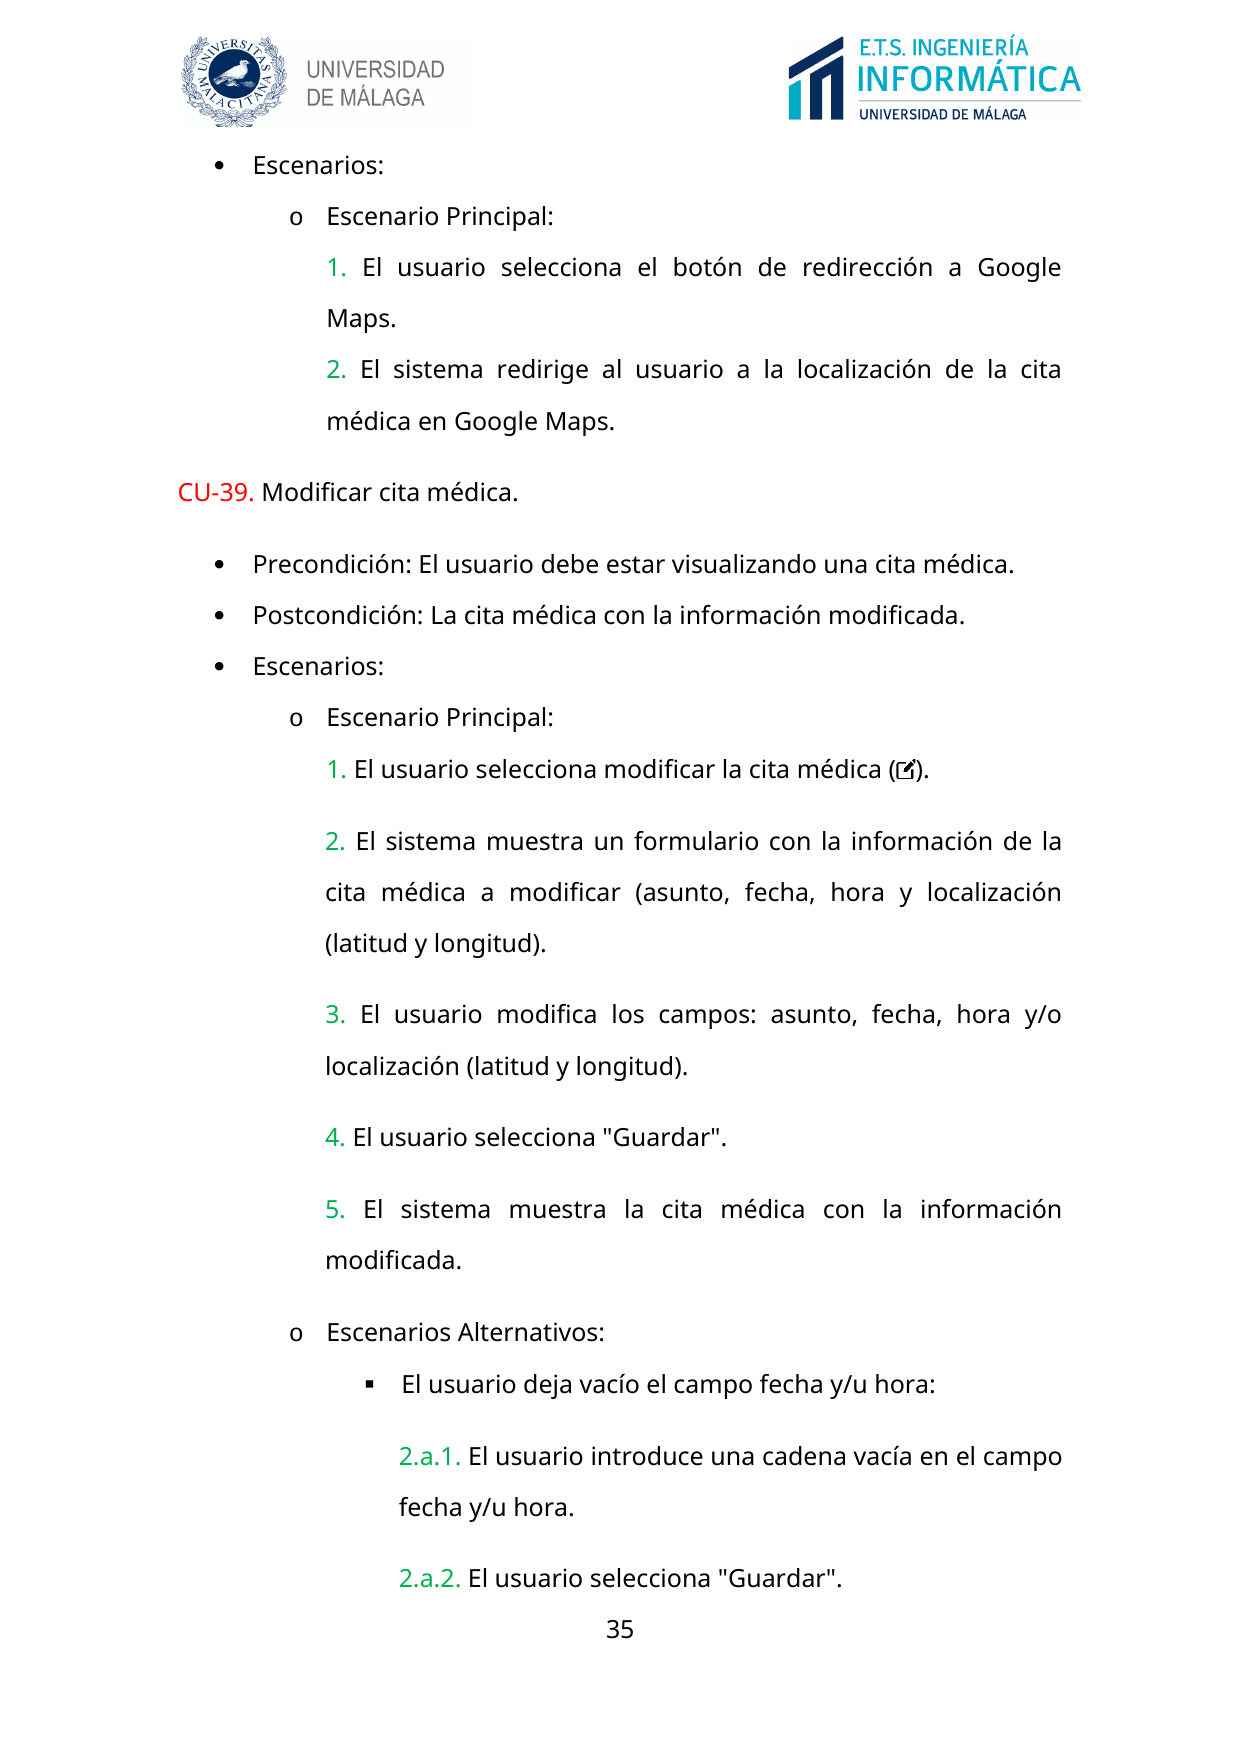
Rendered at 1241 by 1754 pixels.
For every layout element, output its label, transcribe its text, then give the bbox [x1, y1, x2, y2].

picture [896, 759, 916, 779]
picture [180, 35, 477, 127]
list 1. El usuario selecciona modificar la cita médica (). [326, 751, 1063, 785]
list Escenarios: [215, 649, 1063, 683]
text 5. El sistema muestra la cita médica con la información modificada. [325, 1192, 1063, 1277]
list Postcondición: La cita médica con la información modificada. [215, 598, 1063, 632]
text 2. El sistema muestra un formulario con la información de la cita médica a modificar (asunto, fecha, hora y localización (latitud y longitud). [325, 823, 1063, 959]
list Escenario Principal: [288, 700, 1063, 734]
list Escenarios Alternativos: [288, 1315, 1063, 1349]
text 2.a.1. El usuario introduce una cadena vacía en el campo fecha y/u hora. [398, 1438, 1063, 1523]
list Precondición: El usuario debe estar visualizando una cita médica. [215, 547, 1063, 581]
list Escenarios: [215, 148, 1063, 182]
picture [786, 34, 1083, 122]
text 2.a.2. El usuario selecciona "Guardar". [398, 1561, 1063, 1595]
list El usuario deja vacío el campo fecha y/u hora: [363, 1366, 1063, 1400]
text 3. El usuario modifica los campos: asunto, fecha, hora y/o localización (latitud y longitud). [325, 997, 1063, 1082]
list 1. El usuario selecciona el botón de redirección a Google Maps. [326, 250, 1063, 335]
list 2. El sistema redirige al usuario a la localización de la cita médica en Google Maps. [326, 352, 1063, 437]
text CU-39. Modificar cita médica. [177, 475, 1063, 509]
list Escenario Principal: [288, 199, 1063, 233]
text 4. El usuario selecciona "Guardar". [325, 1120, 1063, 1154]
